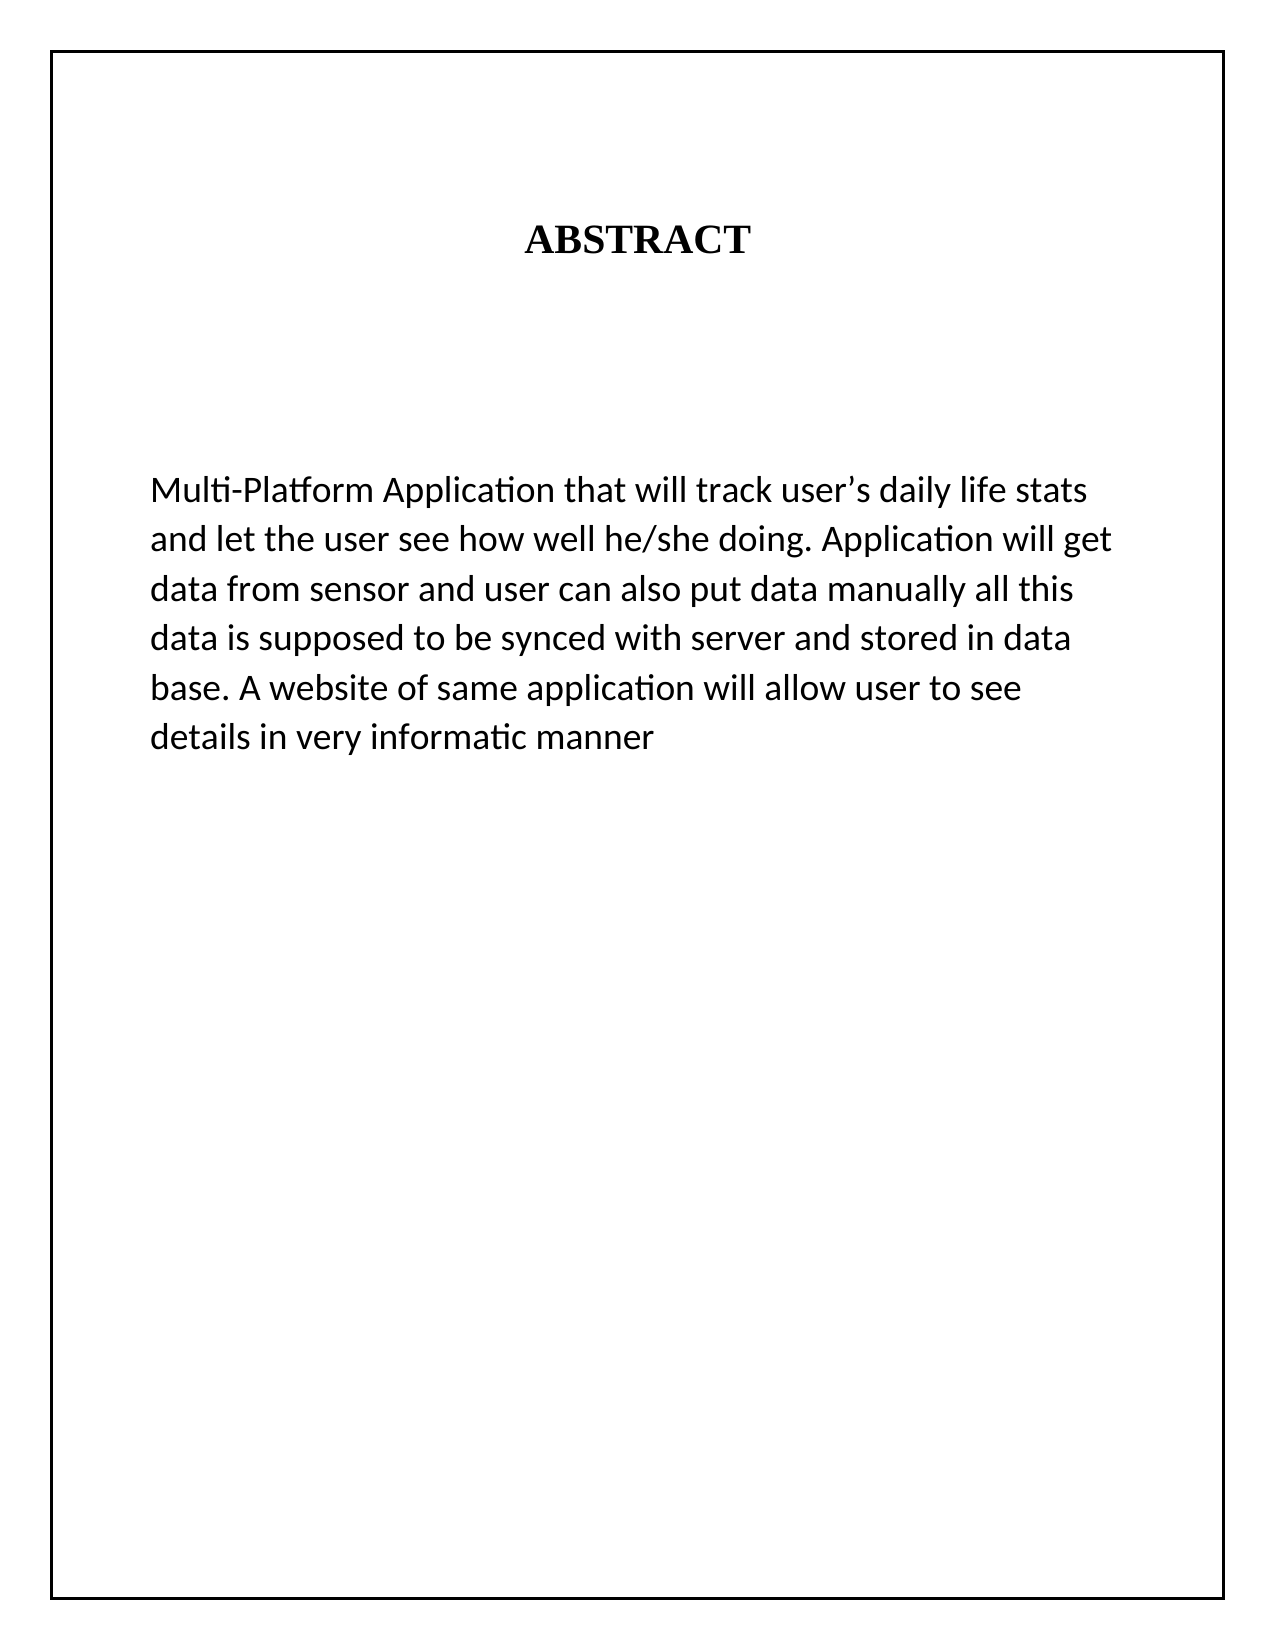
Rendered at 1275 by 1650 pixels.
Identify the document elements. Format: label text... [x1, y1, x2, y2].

text Multi-Platform Application that will track user’s daily life stats and let the user see how well he/she doing. Application will get data from sensor and user can also put data manually all this data is supposed to be synced with server and stored in data base. A website of same application will allow user to see details in very informatic manner [150, 466, 1125, 759]
text ABSTRACT [150, 214, 1125, 262]
